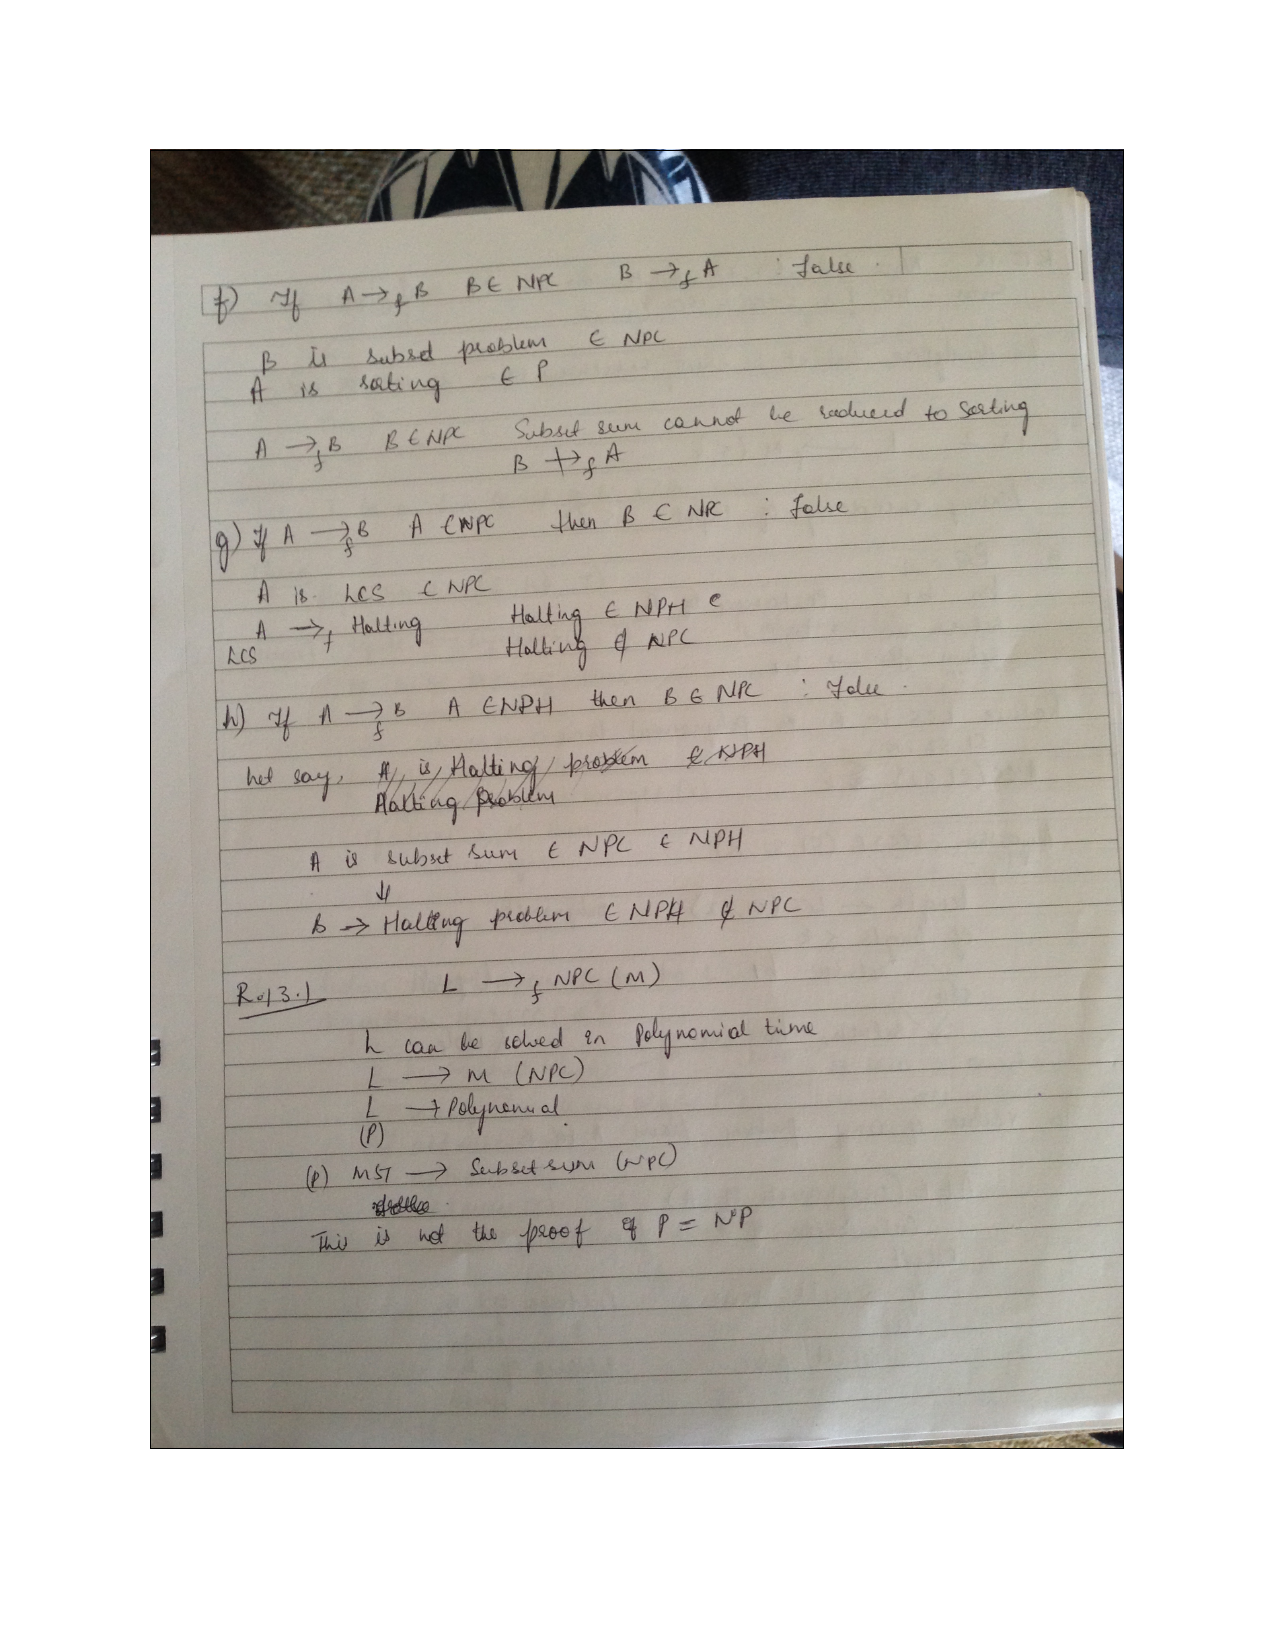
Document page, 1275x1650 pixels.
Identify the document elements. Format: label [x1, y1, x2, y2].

picture [151, 151, 1123, 1448]
